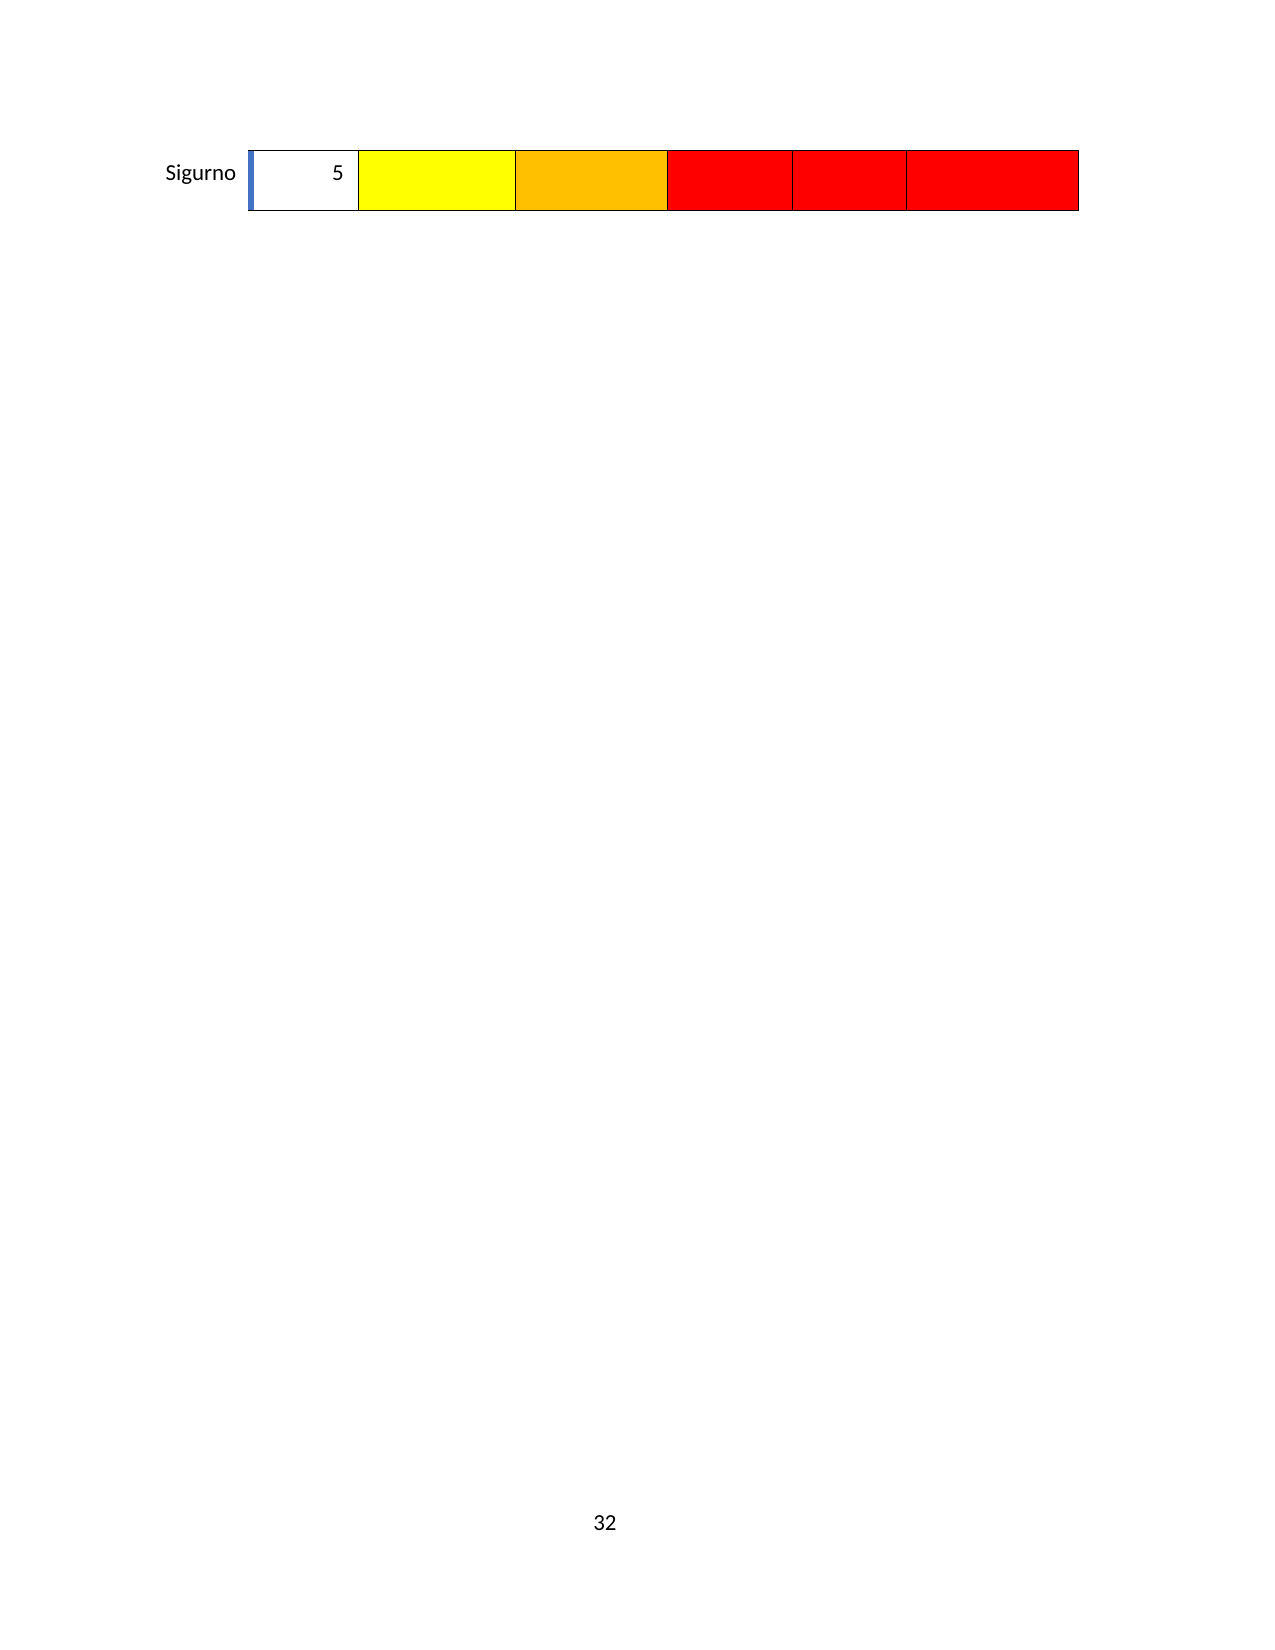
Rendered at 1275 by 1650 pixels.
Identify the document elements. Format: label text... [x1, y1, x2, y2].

table_cell [668, 151, 792, 210]
table_cell [516, 151, 667, 210]
table_cell [907, 151, 1078, 210]
table_cell Sigurno [84, 150, 248, 210]
table_cell [793, 151, 906, 210]
table_cell [359, 151, 515, 210]
table_cell 5 [254, 151, 358, 210]
